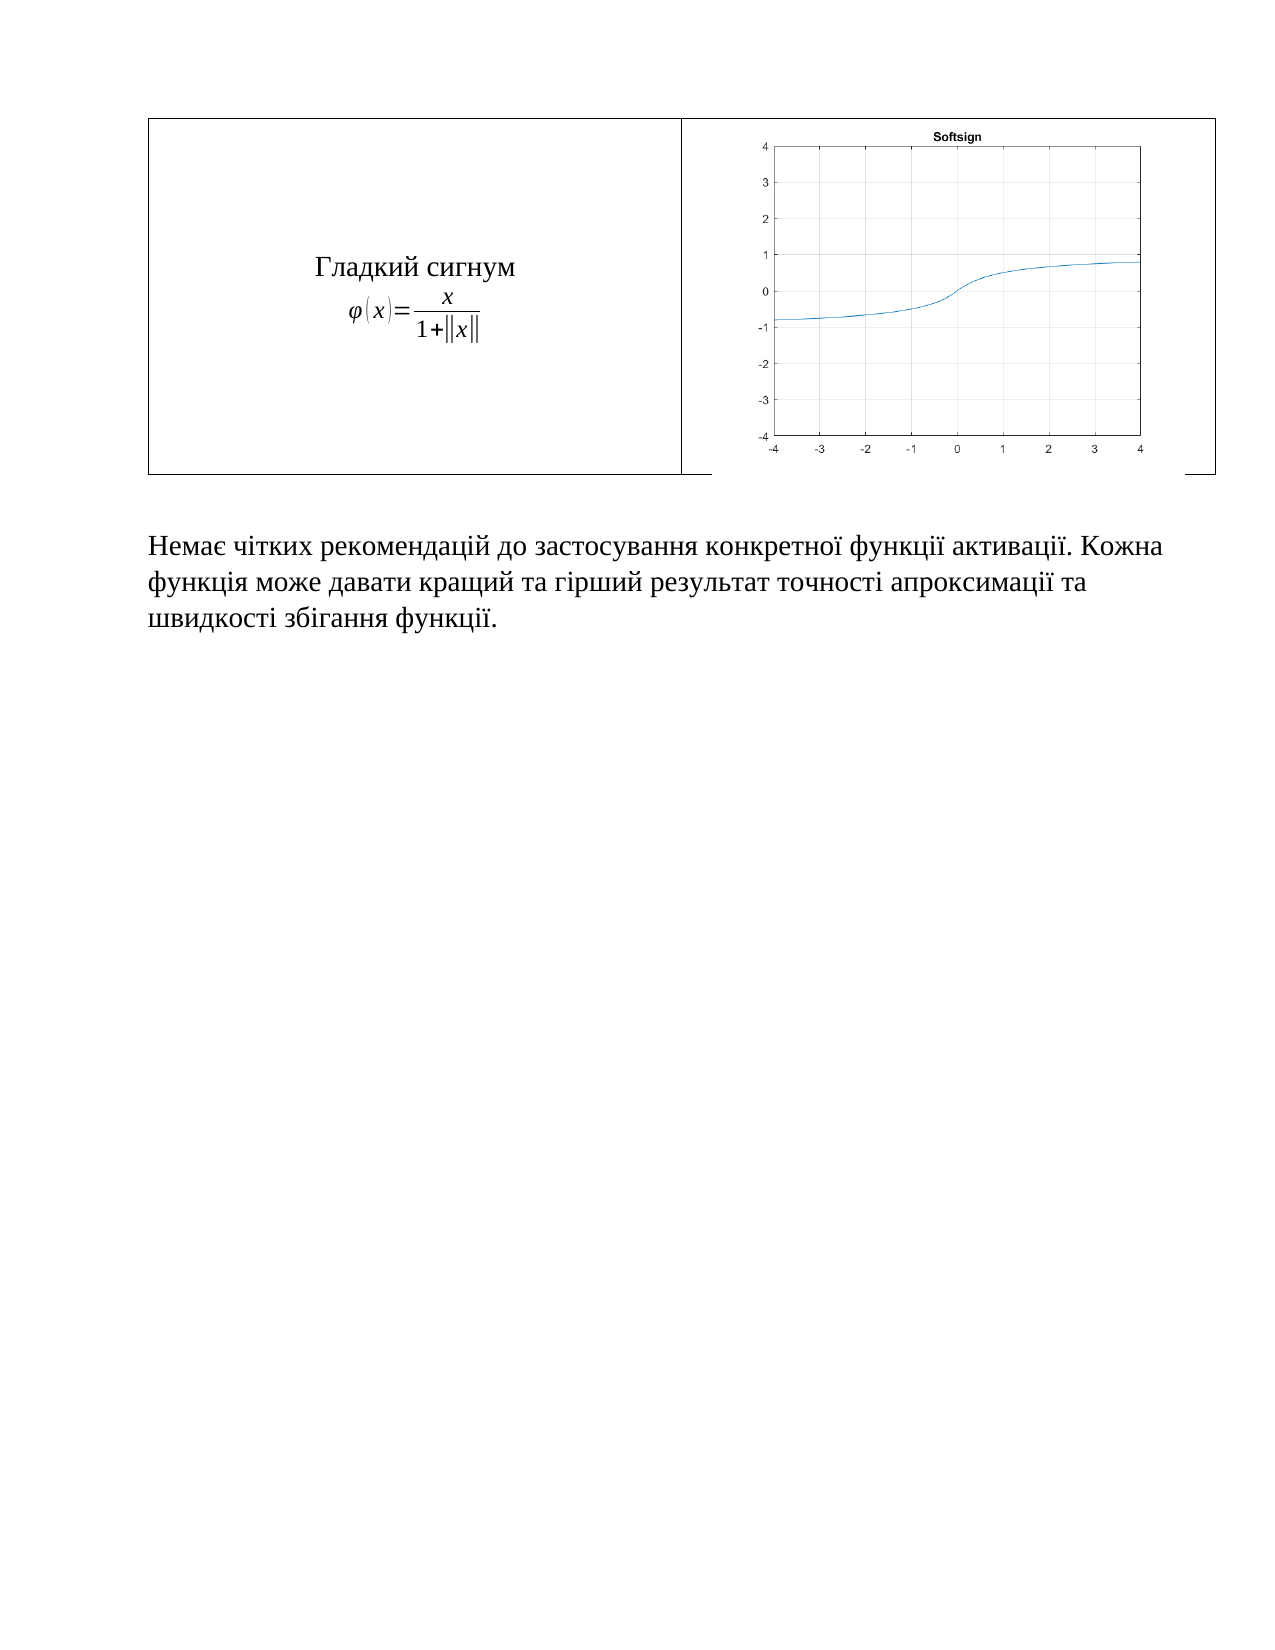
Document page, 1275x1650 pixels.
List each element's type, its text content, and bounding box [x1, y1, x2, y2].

table_cell [682, 119, 712, 474]
table_cell Гладкий сигнум [149, 119, 681, 474]
table_cell [1185, 119, 1215, 474]
picture [712, 119, 1185, 475]
text Немає чітких рекомендацій до застосування конкретної функції активації. Кожна функція може давати кращий та гірший результат точності апроксимації та швидкості збігання функції. [148, 528, 1216, 634]
